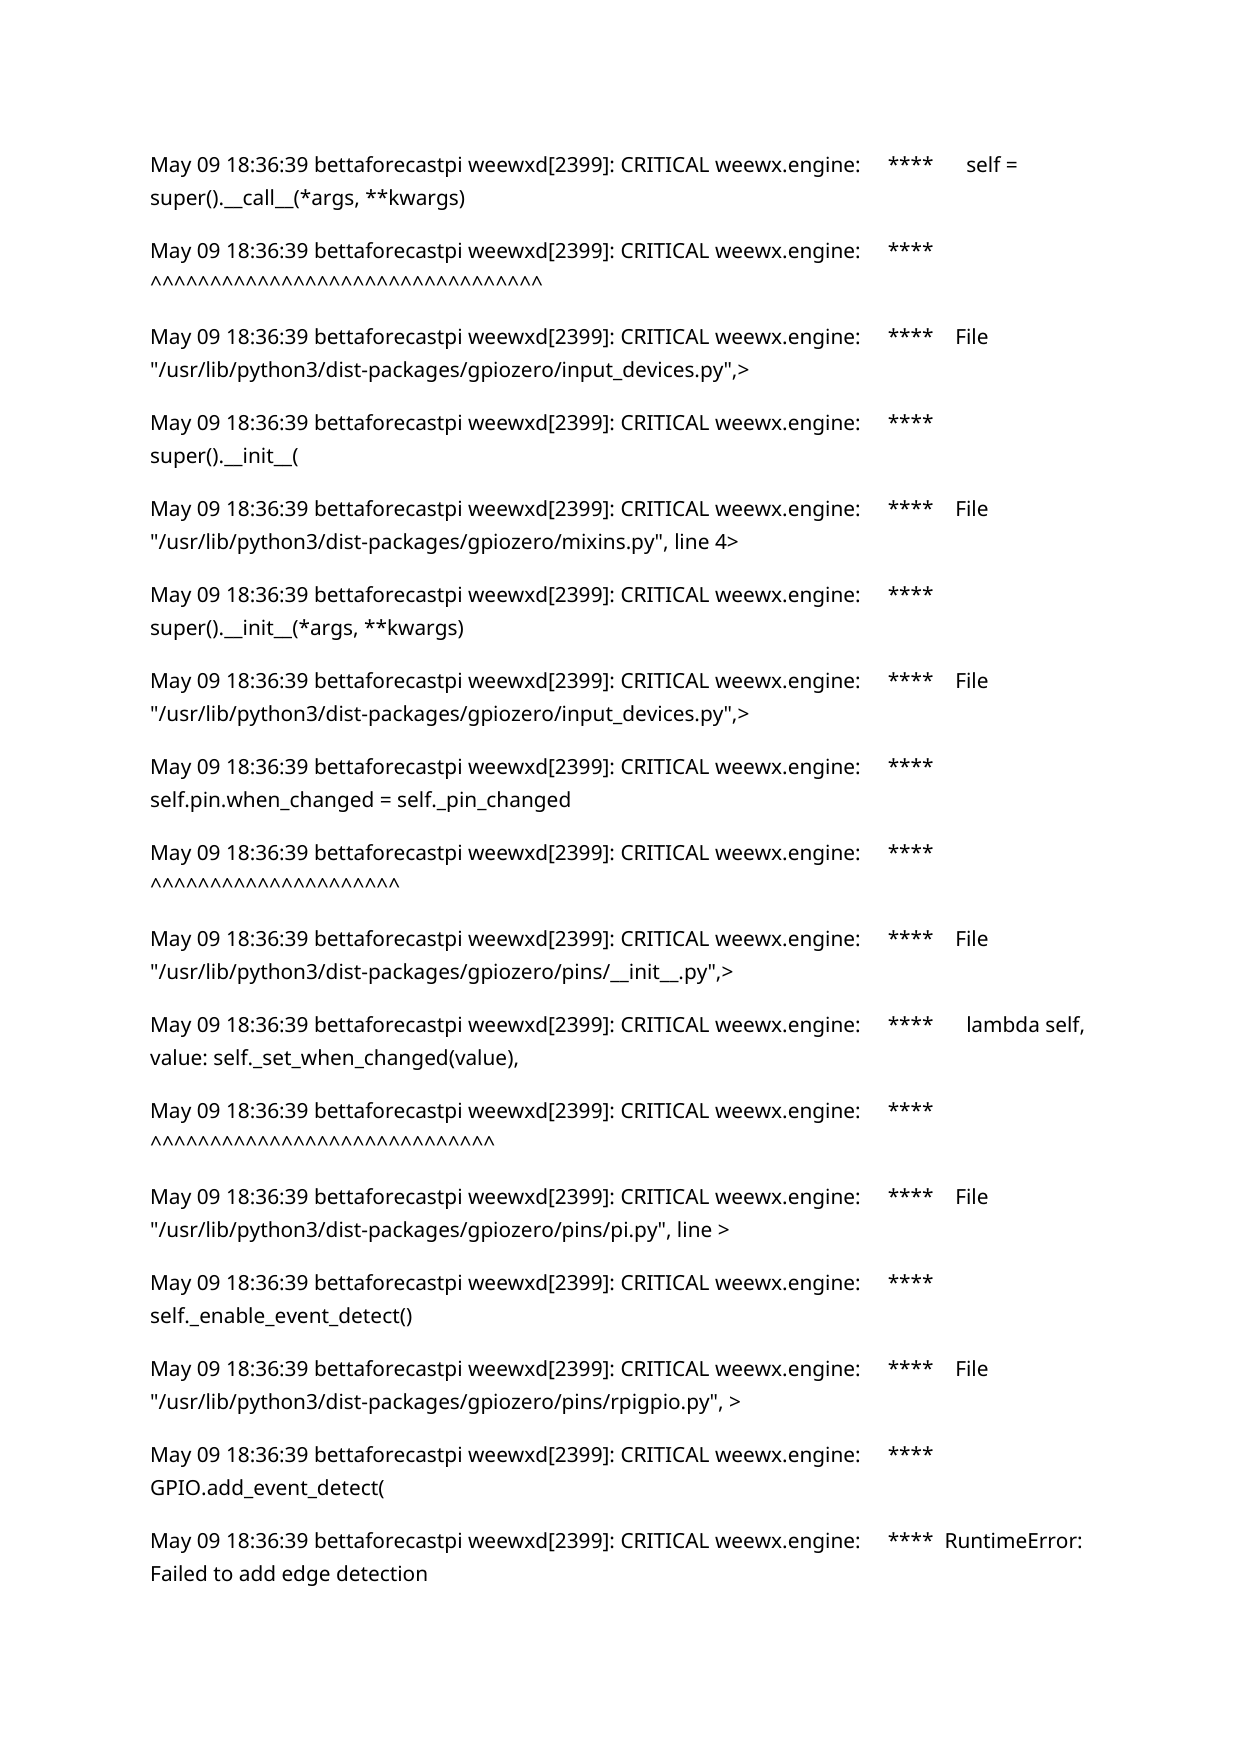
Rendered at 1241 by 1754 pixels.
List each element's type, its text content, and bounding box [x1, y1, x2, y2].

text May 09 18:36:39 bettaforecastpi weewxd[2399]: CRITICAL weewx.engine: **** RuntimeError: Failed to add edge detection [150, 1527, 1090, 1588]
text May 09 18:36:39 bettaforecastpi weewxd[2399]: CRITICAL weewx.engine: **** File "/usr/lib/python3/dist-packages/gpiozero/input_devices.py",> [150, 666, 1090, 727]
text May 09 18:36:39 bettaforecastpi weewxd[2399]: CRITICAL weewx.engine: **** ^^^^^^^^^^^^^^^^^^^^^ [150, 838, 1090, 899]
text May 09 18:36:39 bettaforecastpi weewxd[2399]: CRITICAL weewx.engine: **** GPIO.add_event_detect( [150, 1441, 1090, 1502]
text May 09 18:36:39 bettaforecastpi weewxd[2399]: CRITICAL weewx.engine: **** self.pin.when_changed = self._pin_changed [150, 752, 1090, 813]
text May 09 18:36:39 bettaforecastpi weewxd[2399]: CRITICAL weewx.engine: **** File "/usr/lib/python3/dist-packages/gpiozero/input_devices.py",> [150, 322, 1090, 383]
text May 09 18:36:39 bettaforecastpi weewxd[2399]: CRITICAL weewx.engine: **** File "/usr/lib/python3/dist-packages/gpiozero/mixins.py", line 4> [150, 494, 1090, 555]
text May 09 18:36:39 bettaforecastpi weewxd[2399]: CRITICAL weewx.engine: **** ^^^^^^^^^^^^^^^^^^^^^^^^^^^^^ [150, 1096, 1090, 1157]
text May 09 18:36:39 bettaforecastpi weewxd[2399]: CRITICAL weewx.engine: **** File "/usr/lib/python3/dist-packages/gpiozero/pins/__init__.py",> [150, 924, 1090, 985]
text May 09 18:36:39 bettaforecastpi weewxd[2399]: CRITICAL weewx.engine: **** self._enable_event_detect() [150, 1268, 1090, 1329]
text May 09 18:36:39 bettaforecastpi weewxd[2399]: CRITICAL weewx.engine: **** File "/usr/lib/python3/dist-packages/gpiozero/pins/rpigpio.py", > [150, 1354, 1090, 1416]
text May 09 18:36:39 bettaforecastpi weewxd[2399]: CRITICAL weewx.engine: **** super().__init__(*args, **kwargs) [150, 580, 1090, 641]
text May 09 18:36:39 bettaforecastpi weewxd[2399]: CRITICAL weewx.engine: **** ^^^^^^^^^^^^^^^^^^^^^^^^^^^^^^^^^ [150, 236, 1090, 297]
text May 09 18:36:39 bettaforecastpi weewxd[2399]: CRITICAL weewx.engine: **** self = super().__call__(*args, **kwargs) [150, 150, 1090, 211]
text May 09 18:36:39 bettaforecastpi weewxd[2399]: CRITICAL weewx.engine: **** File "/usr/lib/python3/dist-packages/gpiozero/pins/pi.py", line > [150, 1182, 1090, 1243]
text May 09 18:36:39 bettaforecastpi weewxd[2399]: CRITICAL weewx.engine: **** lambda self, value: self._set_when_changed(value), [150, 1010, 1090, 1071]
text May 09 18:36:39 bettaforecastpi weewxd[2399]: CRITICAL weewx.engine: **** super().__init__( [150, 408, 1090, 469]
